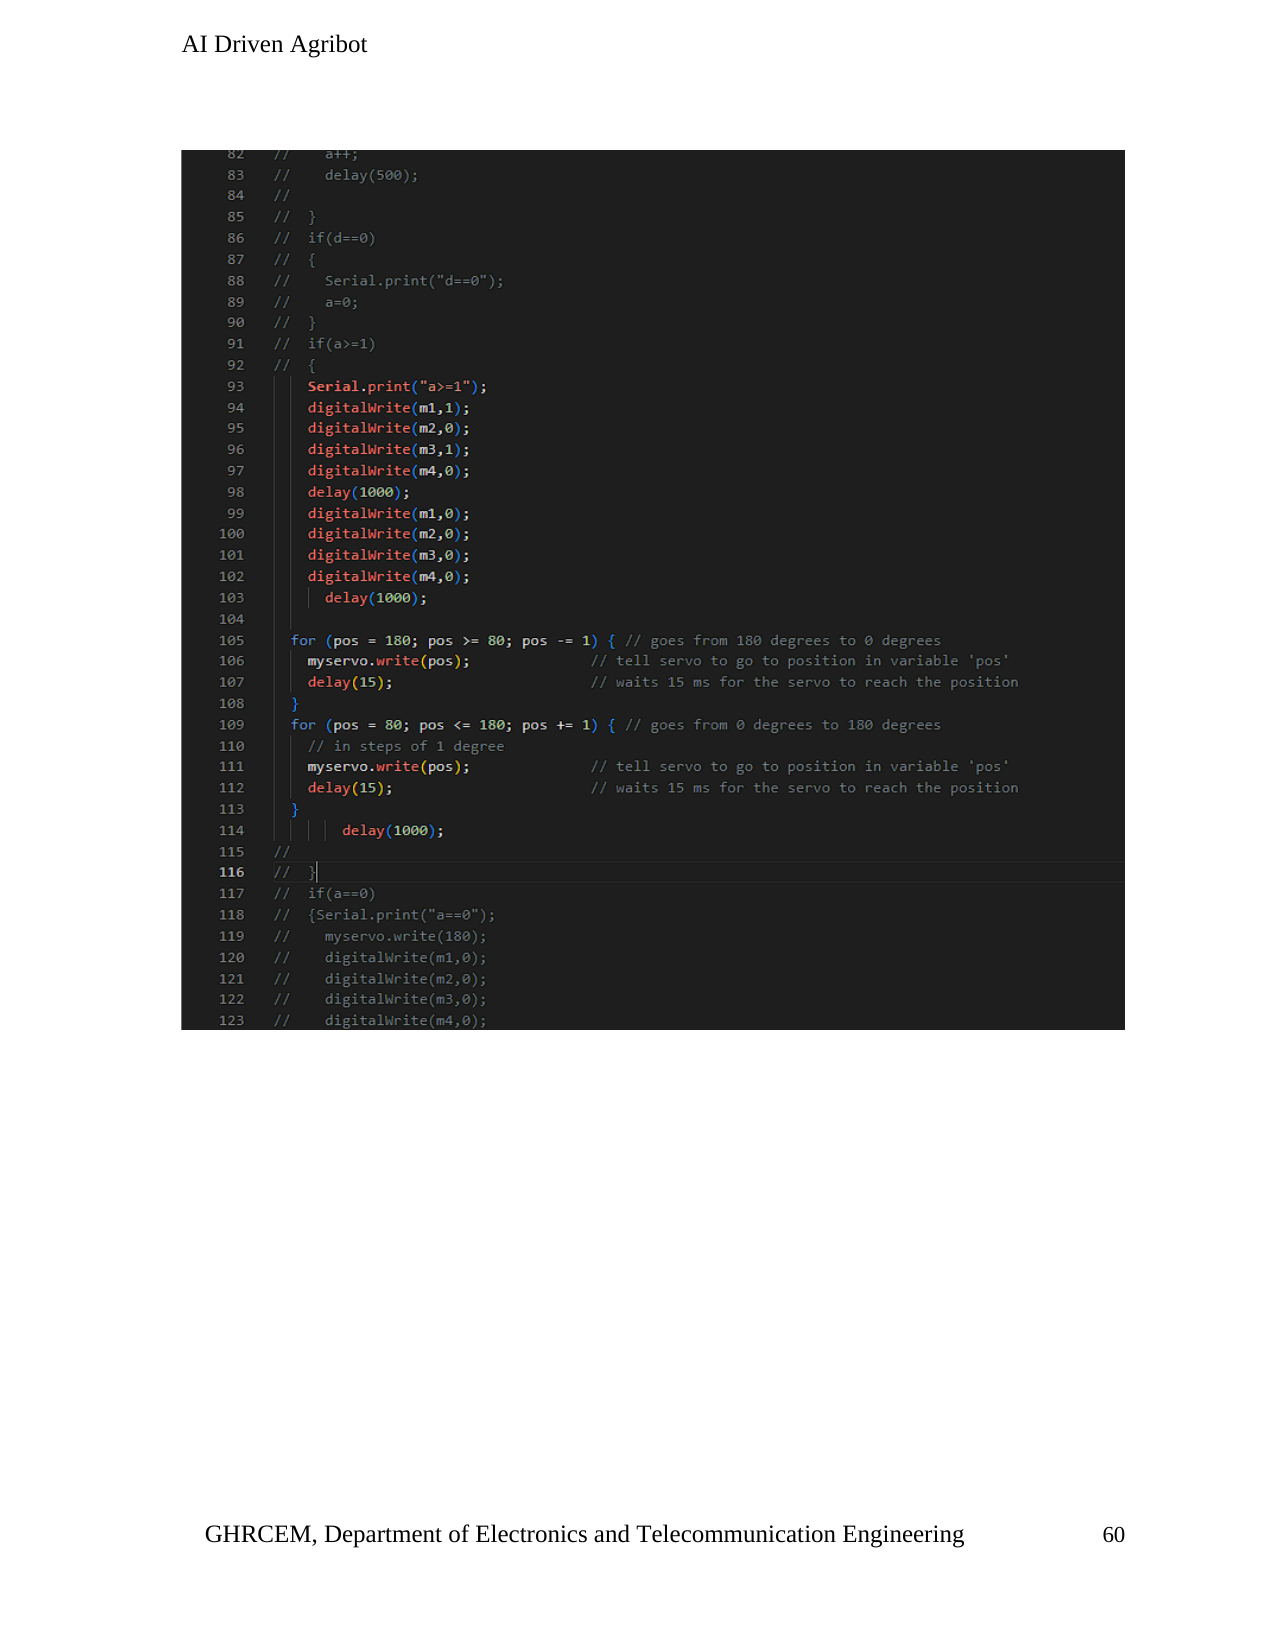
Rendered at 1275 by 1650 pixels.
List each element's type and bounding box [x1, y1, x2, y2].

picture [181, 150, 1125, 1030]
